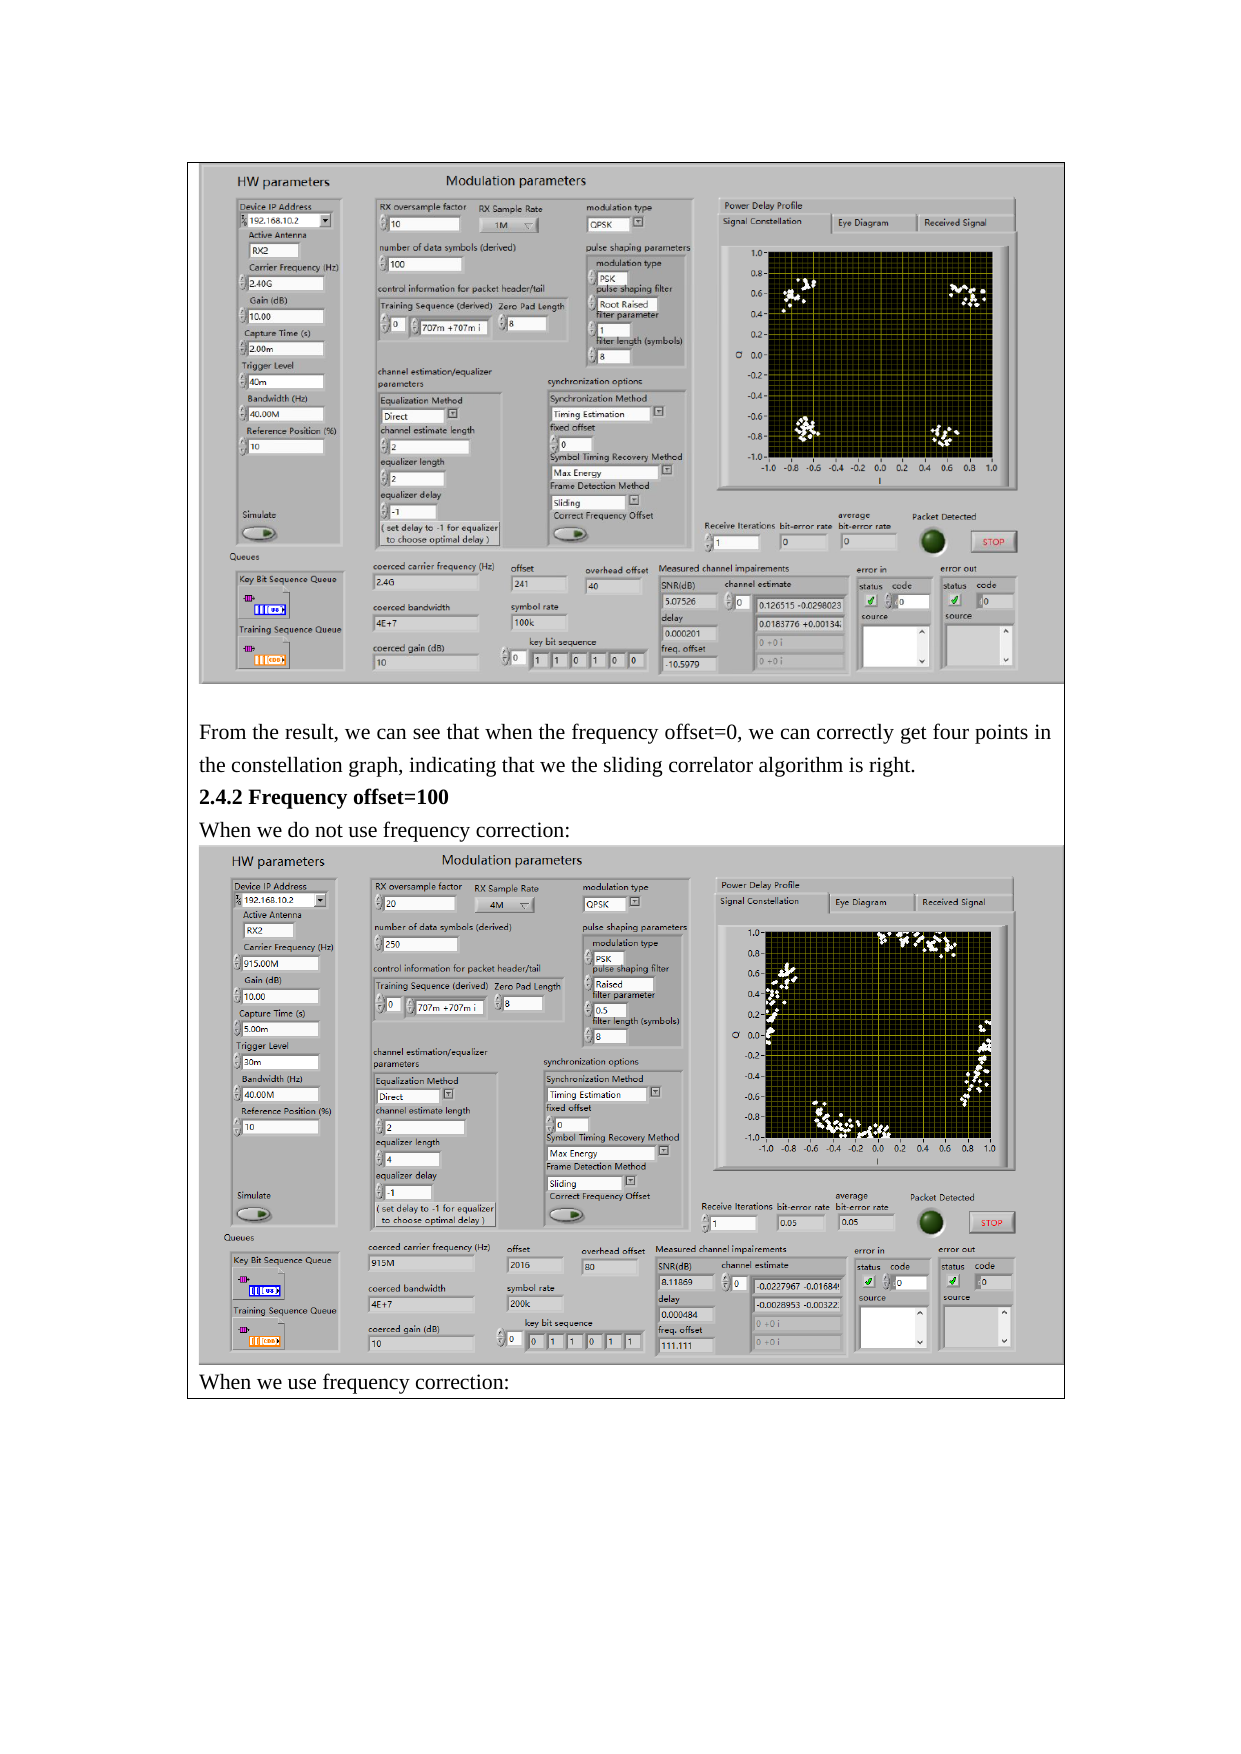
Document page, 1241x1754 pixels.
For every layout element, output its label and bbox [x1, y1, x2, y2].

table_cell [188, 163, 1064, 1398]
picture [198, 163, 1064, 684]
picture [198, 845, 1064, 1365]
